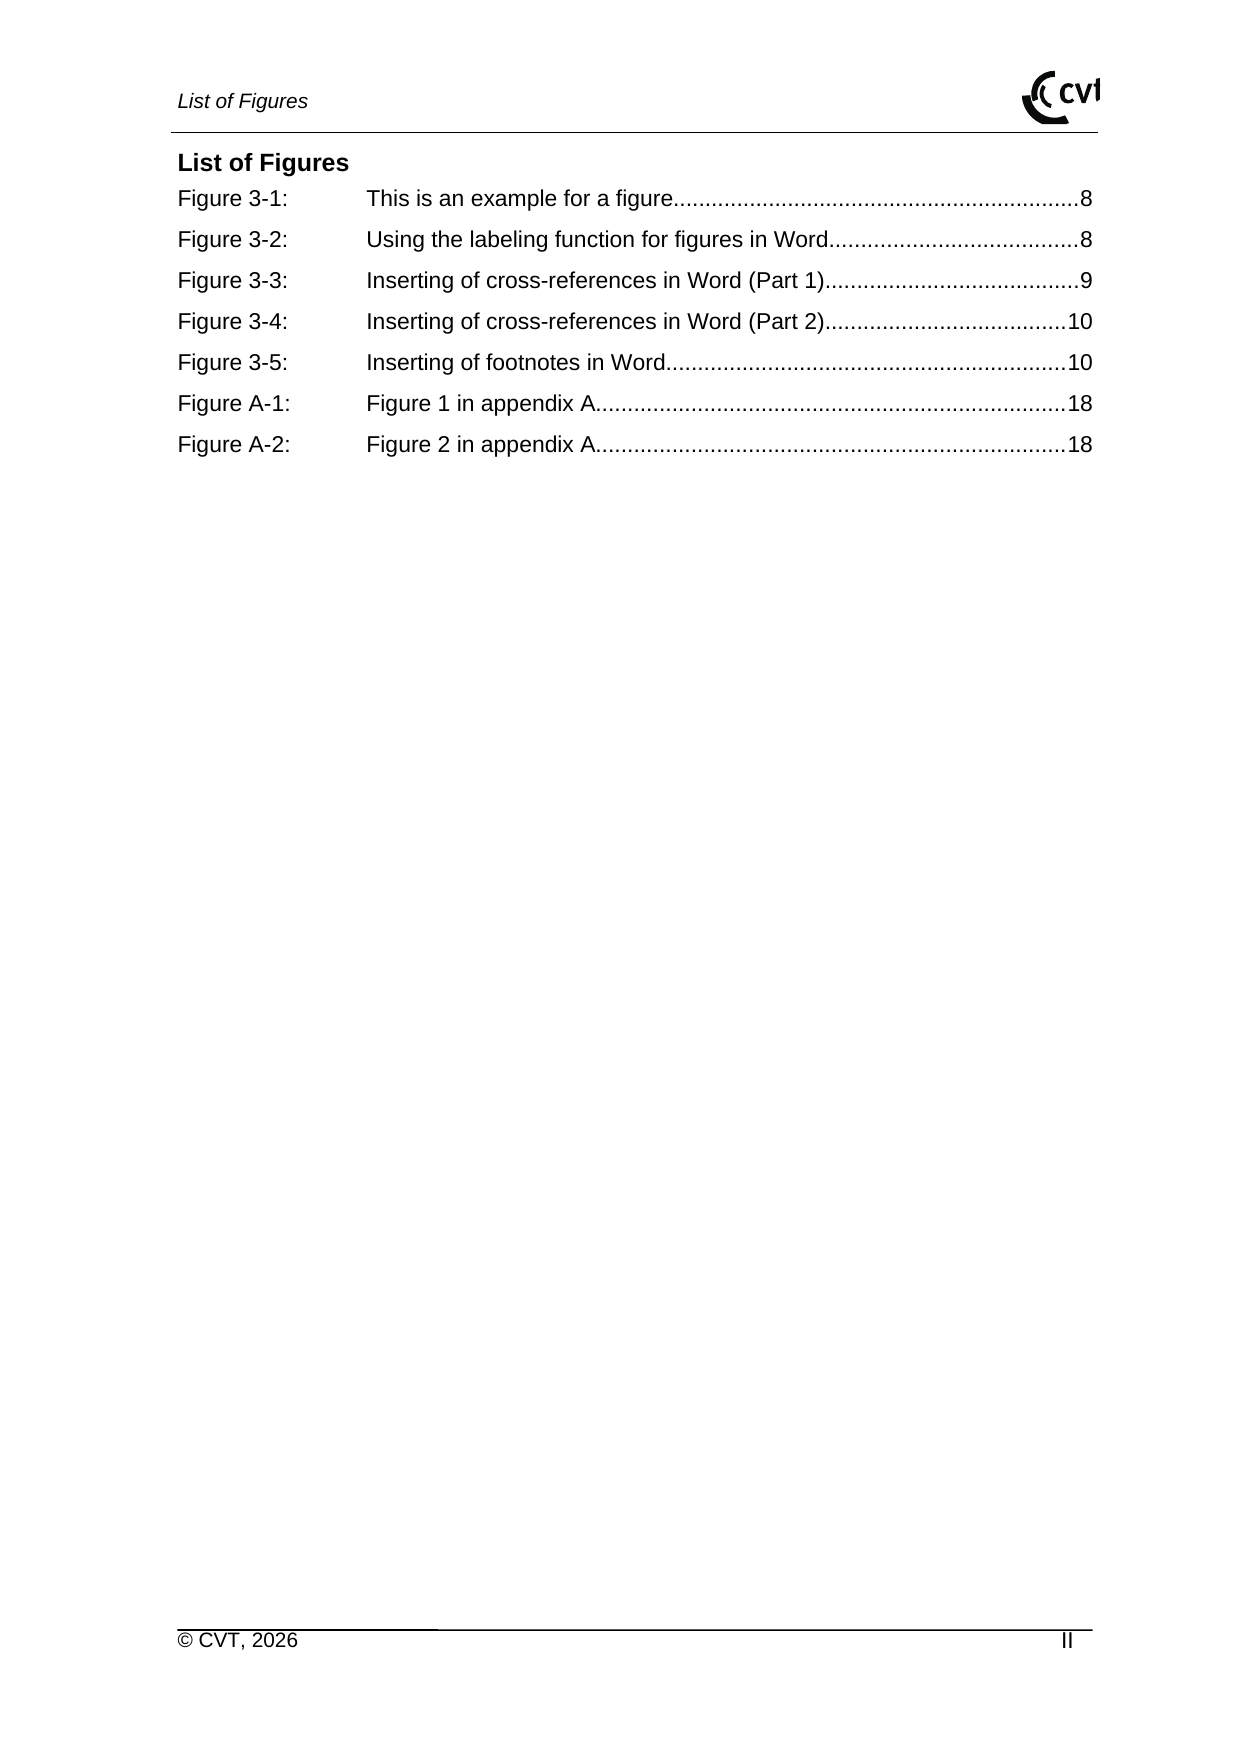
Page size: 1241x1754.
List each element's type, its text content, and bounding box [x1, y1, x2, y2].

text Figure 3-4: Inserting of cross-references in Word (Part 2) 10 [177, 308, 1093, 334]
text Figure A-1: Figure 1 in appendix A 18 [177, 390, 1093, 416]
text Figure 3-3: Inserting of cross-references in Word (Part 1) 9 [177, 267, 1093, 293]
text Figure 3-1: This is an example for a figure 8 [177, 185, 1093, 211]
text Figure 3-2: Using the labeling function for figures in Word 8 [177, 226, 1093, 252]
text Figure 3-5: Inserting of footnotes in Word 10 [177, 349, 1093, 375]
text List of Figures [177, 148, 1093, 176]
text Figure A-2: Figure 2 in appendix A 18 [177, 431, 1093, 457]
